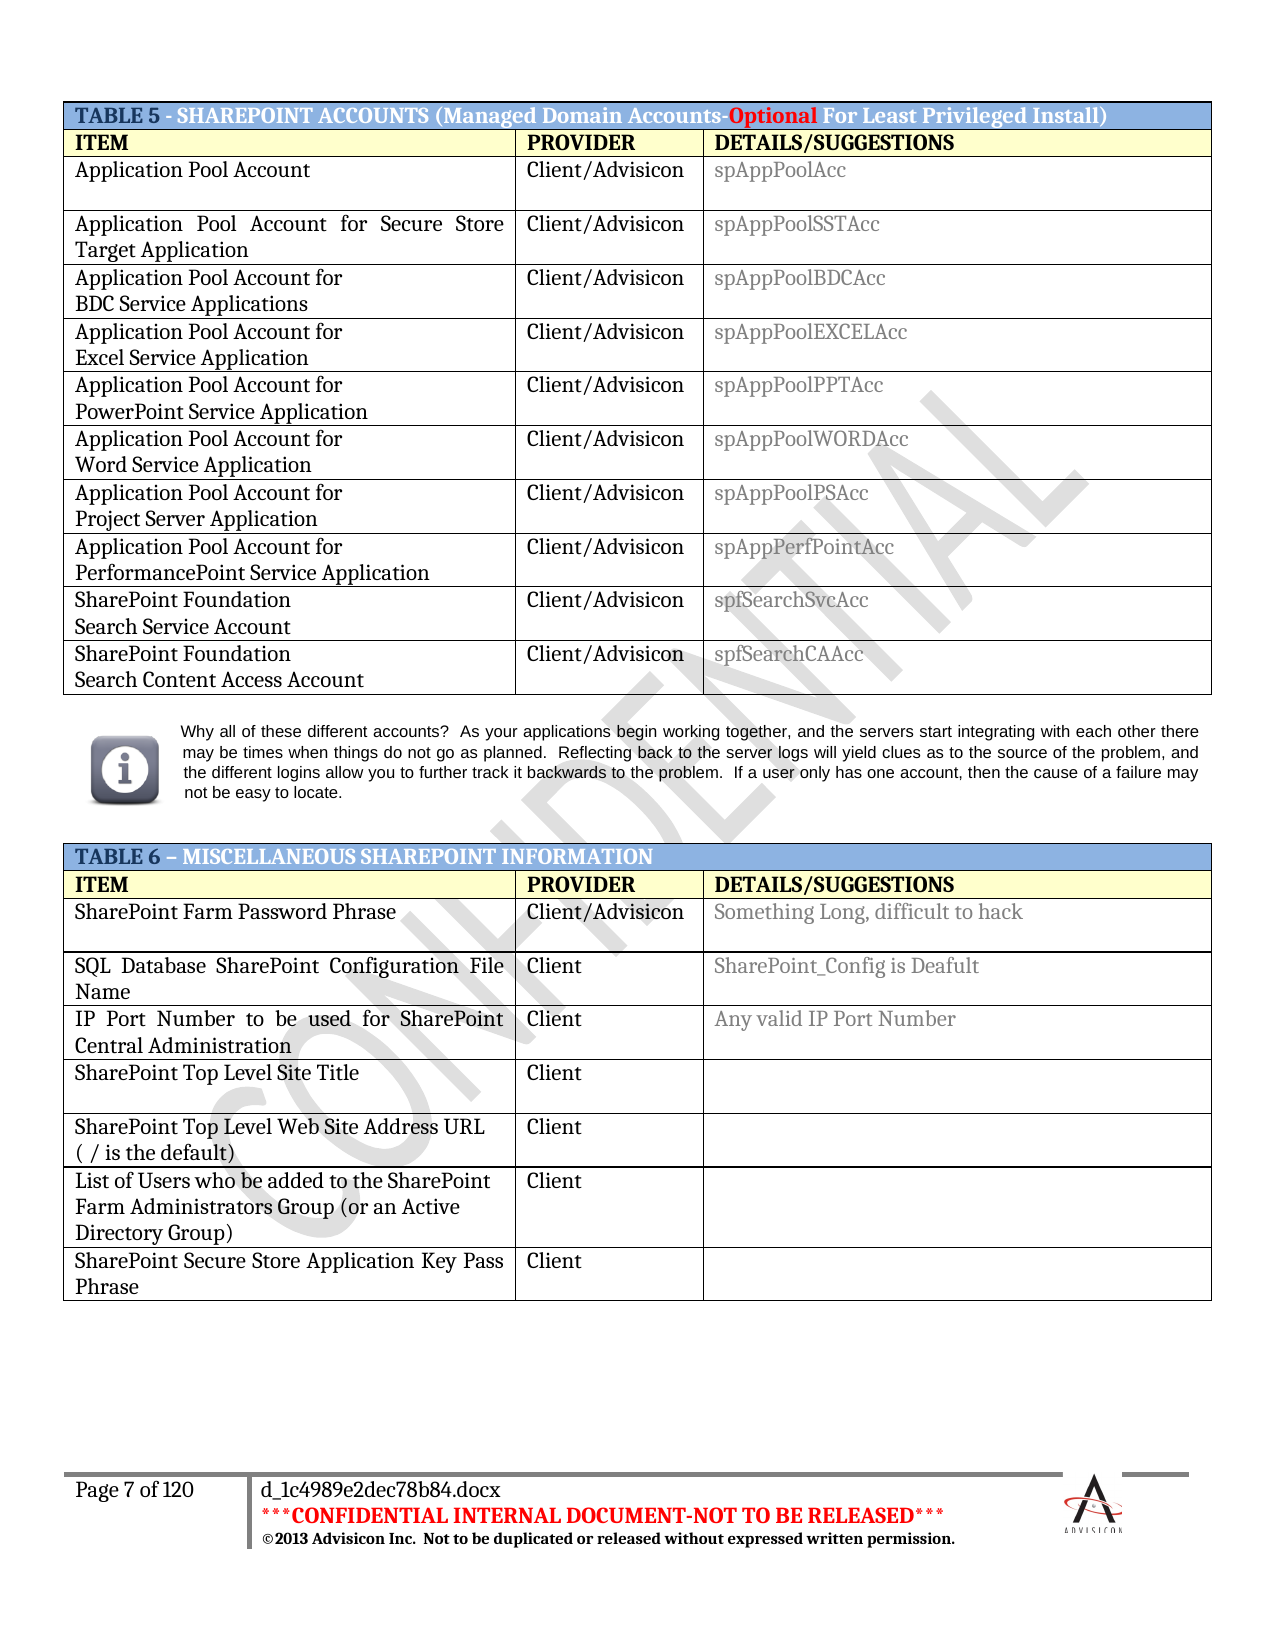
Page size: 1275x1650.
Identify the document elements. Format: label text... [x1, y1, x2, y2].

table_cell ITEM [64, 871, 515, 898]
table_cell spAppPoolPSAcc [704, 480, 1211, 532]
table_cell SharePoint_Config is Deafult [704, 953, 1211, 1005]
table_cell spAppPoolSSTAcc [704, 211, 1211, 264]
table_cell Application Pool Account for PowerPoint Service Application [64, 372, 515, 425]
table_cell Client/Advisicon [516, 157, 703, 210]
table_cell Client/Advisicon [516, 211, 703, 264]
table_cell Any valid IP Port Number [704, 1006, 1211, 1059]
table_cell Client [516, 1006, 703, 1059]
table_cell spAppPoolEXCELAcc [704, 319, 1211, 371]
table_cell SharePoint Top Level Site Title [64, 1060, 515, 1113]
table_cell Client/Advisicon [516, 372, 703, 425]
table_cell SharePoint Foundation Search Service Account [64, 587, 515, 640]
table_cell ITEM [64, 130, 515, 156]
table_cell SharePoint Top Level Web Site Address URL ( / is the default) [64, 1114, 515, 1166]
table_cell PROVIDER [516, 871, 703, 898]
table_cell Client/Advisicon [516, 534, 703, 586]
table_cell Client [516, 953, 703, 1005]
table_cell DETAILS/SUGGESTIONS [704, 130, 1211, 156]
table_cell Something Long, difficult to hack [704, 899, 1211, 951]
table_cell List of Users who be added to the SharePoint Farm Administrators Group (or an Active Directory Group) [64, 1168, 515, 1247]
table_cell spfSearchSvcAcc [704, 587, 1211, 640]
table_cell spfSearchCAAcc [704, 641, 1211, 694]
picture [1062, 1472, 1086, 1507]
table_cell SharePoint Foundation Search Content Access Account [64, 641, 515, 694]
table_cell IP Port Number to be used for SharePoint Central Administration [64, 1006, 515, 1059]
table_cell SQL Database SharePoint Configuration File Name [64, 953, 515, 1005]
table_cell spAppPoolWORDAcc [704, 426, 1211, 479]
table_cell spAppPoolBDCAcc [704, 265, 1211, 317]
table_cell Application Pool Account [64, 157, 515, 210]
table_cell [704, 1114, 1211, 1166]
table_cell Client/Advisicon [516, 899, 703, 951]
table_cell Client [516, 1114, 703, 1166]
table_cell spAppPoolPPTAcc [704, 372, 1211, 425]
table_cell Client/Advisicon [516, 587, 703, 640]
table_header TABLE 5 - SHAREPOINT ACCOUNTS (Managed Domain Accounts-Optional For Least Privileged Install) [64, 103, 1211, 129]
table_cell Client/Advisicon [516, 319, 703, 371]
table_cell DETAILS/SUGGESTIONS [704, 871, 1211, 898]
table_cell Client/Advisicon [516, 480, 703, 532]
picture [81, 728, 166, 810]
table_cell spAppPerfPointAcc [704, 534, 1211, 586]
table_cell Application Pool Account for Excel Service Application [64, 319, 515, 371]
table_cell Client/Advisicon [516, 426, 703, 479]
table_cell [704, 1248, 1211, 1300]
table_cell [704, 1168, 1211, 1247]
table_header TABLE 6 – MISCELLANEOUS SHAREPOINT INFORMATION [64, 844, 1211, 870]
table_cell Client [516, 1060, 703, 1113]
table_cell Client [516, 1248, 703, 1300]
table_cell Application Pool Account for Secure Store Target Application [64, 211, 515, 264]
table_cell Client/Advisicon [516, 641, 703, 694]
table_cell Application Pool Account for Project Server Application [64, 480, 515, 532]
table_cell Client [516, 1168, 703, 1247]
table_cell SharePoint Secure Store Application Key Pass Phrase [64, 1248, 515, 1300]
table_cell Client/Advisicon [516, 265, 703, 317]
table_cell Application Pool Account for PerformancePoint Service Application [64, 534, 515, 586]
text Why all of these different accounts? As your applications begin working together, and the servers start integrating with each other there may be times when things do not go as planned. Reflecting back to the server logs will yield clues as to the source of the problem, and the different logins allow you to further track it backwards to the problem. If a user only has one account, then the cause of a failure may not be easy to locate. [75, 722, 1200, 802]
table_cell [704, 1060, 1211, 1113]
table_cell spAppPoolAcc [704, 157, 1211, 210]
table_cell PROVIDER [516, 130, 703, 156]
table_cell Application Pool Account for Word Service Application [64, 426, 515, 479]
table_cell SharePoint Farm Password Phrase [64, 899, 515, 951]
table_cell Application Pool Account for BDC Service Applications [64, 265, 515, 317]
